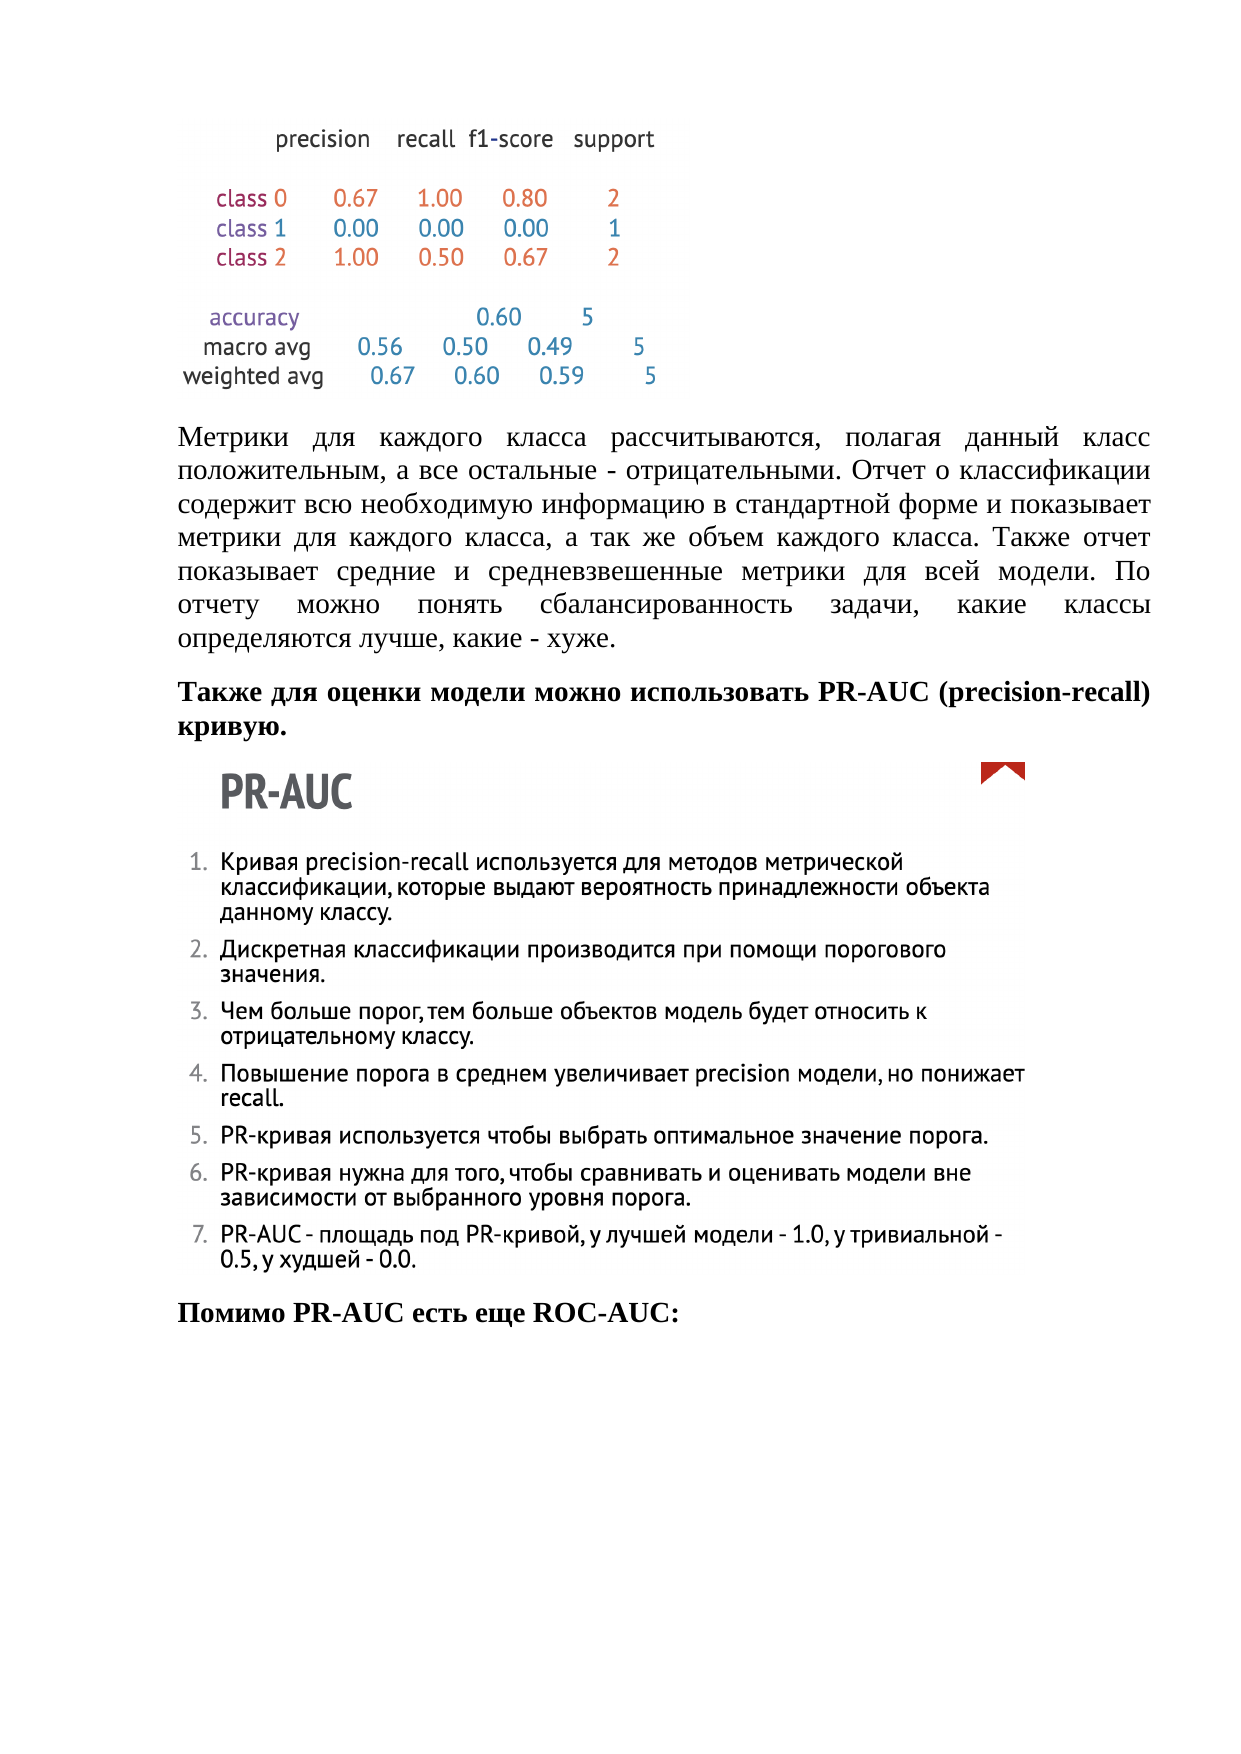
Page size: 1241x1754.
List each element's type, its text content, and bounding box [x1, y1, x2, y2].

picture [177, 118, 690, 399]
text Метрики для каждого класса рассчитываются, полагая данный класс положительным, а все остальные - отрицательными. Отчет о классификации содержит всю необходимую информацию в стандартной форме и показывает метрики для каждого класса, а так же объем каждого класса. Также отчет показывает средние и средневзвешенные метрики для всей модели. По отчету можно понять сбалансированность задачи, какие классы определяются лучше, какие - хуже. [177, 419, 1152, 654]
text Также для оценки модели можно использовать PR-AUC (precision-recall) кривую. [177, 674, 1152, 742]
picture [177, 762, 1025, 1275]
text Помимо PR-AUC есть еще ROC-AUC: [177, 1295, 1152, 1329]
